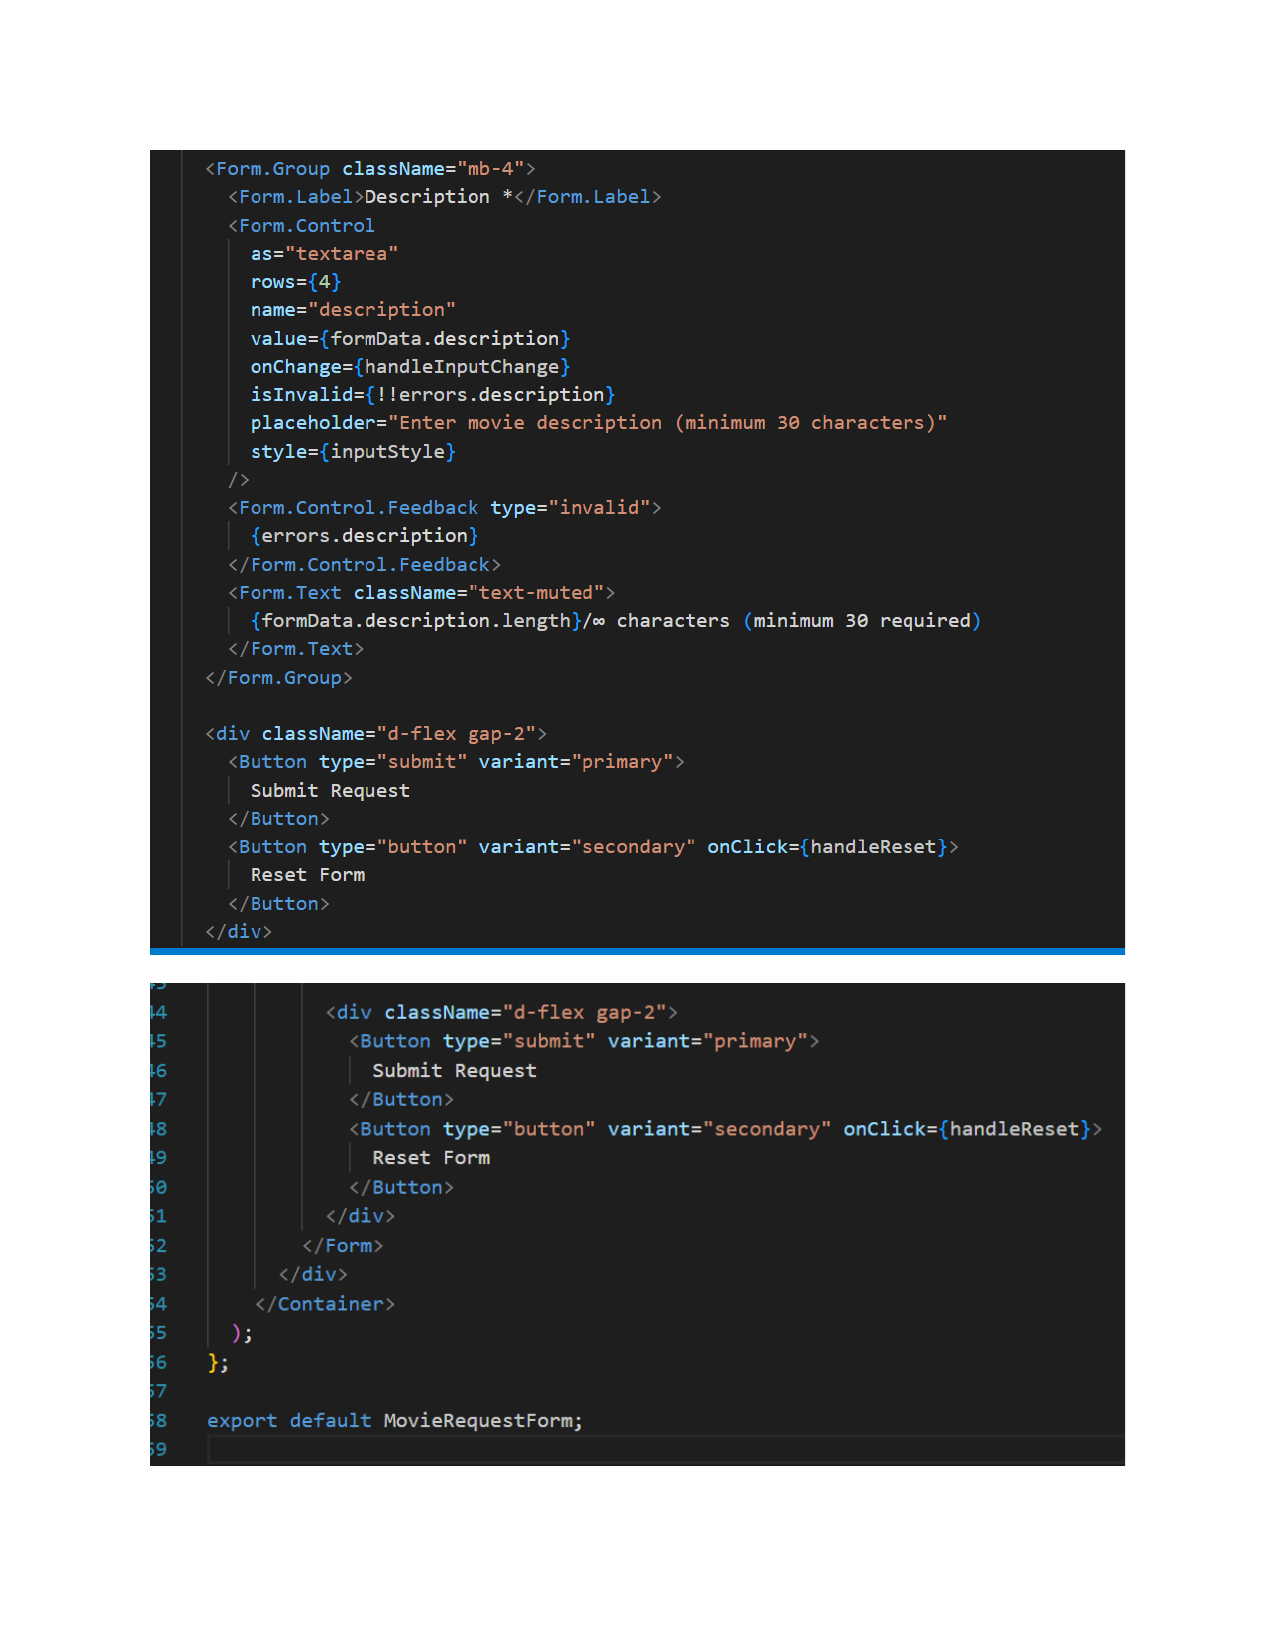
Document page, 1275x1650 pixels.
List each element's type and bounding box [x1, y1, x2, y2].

picture [150, 983, 1125, 1466]
picture [150, 150, 1125, 955]
